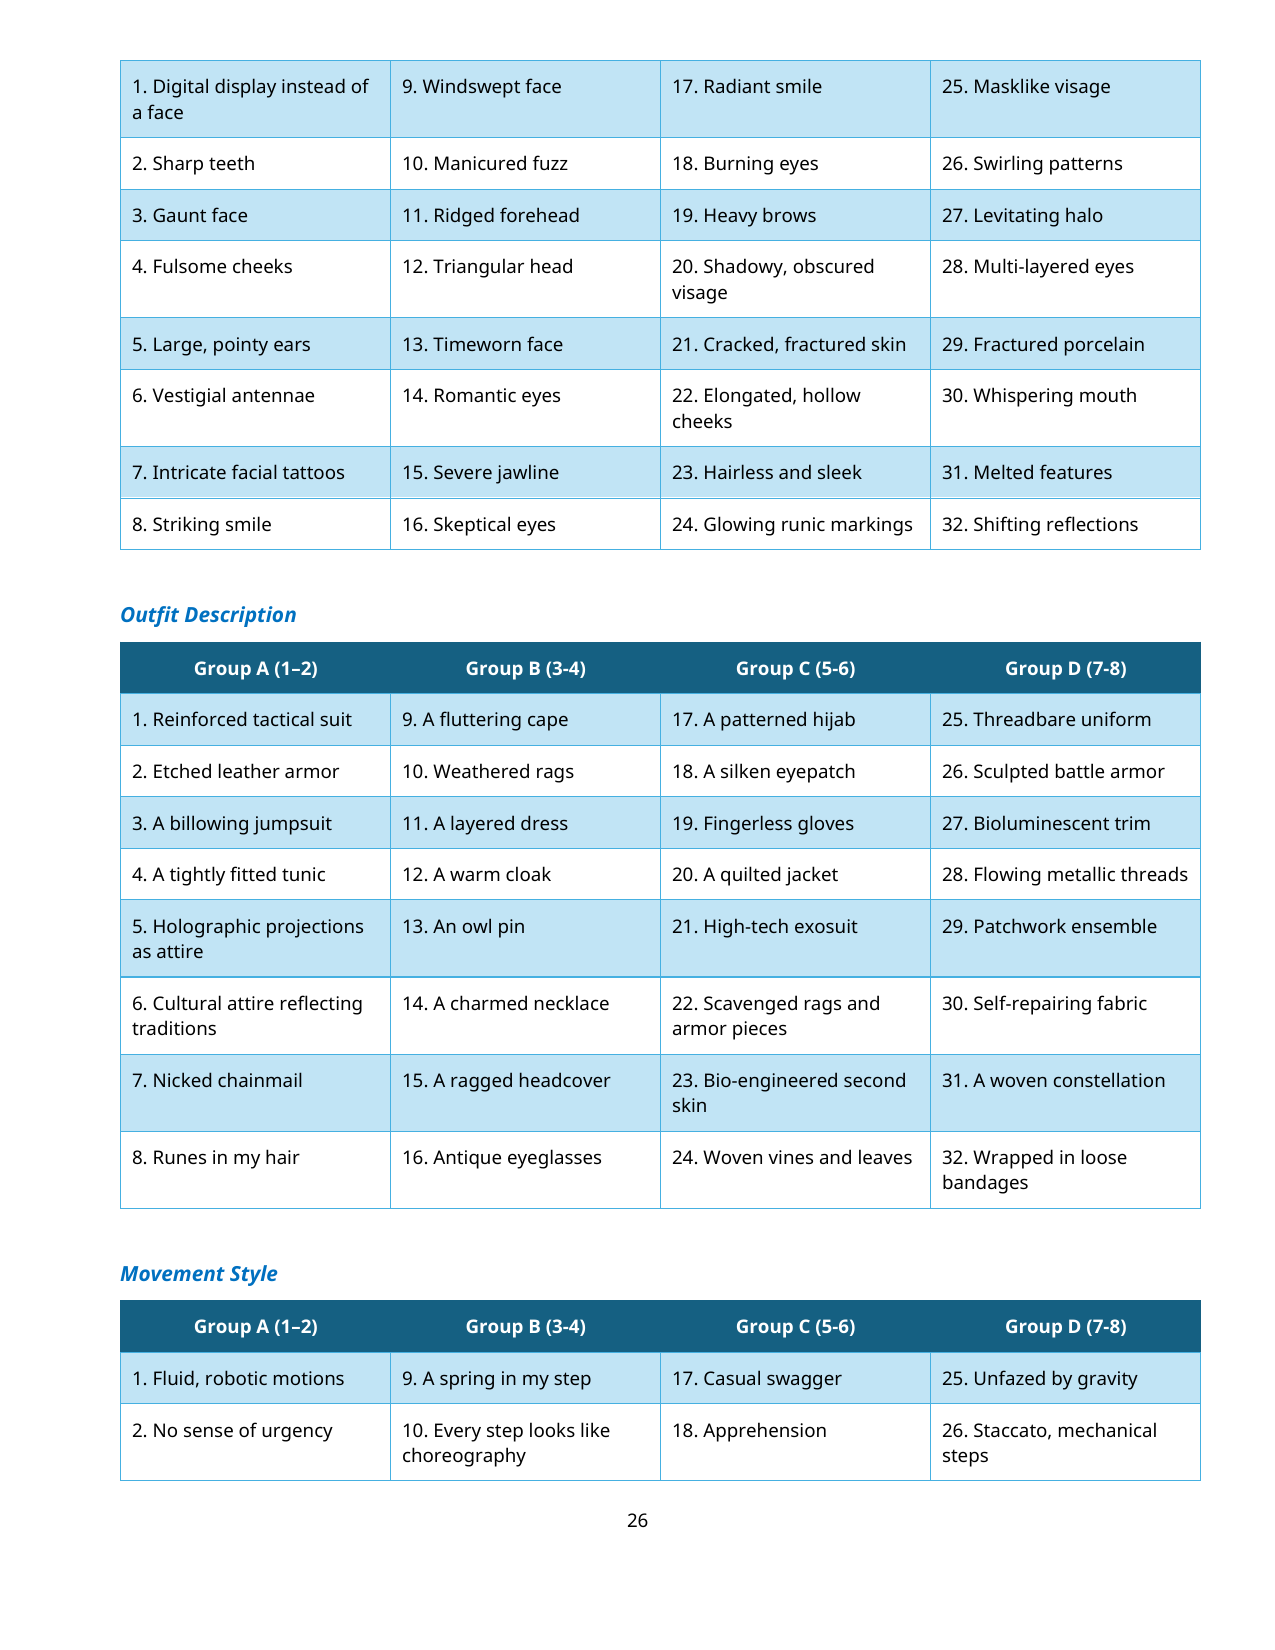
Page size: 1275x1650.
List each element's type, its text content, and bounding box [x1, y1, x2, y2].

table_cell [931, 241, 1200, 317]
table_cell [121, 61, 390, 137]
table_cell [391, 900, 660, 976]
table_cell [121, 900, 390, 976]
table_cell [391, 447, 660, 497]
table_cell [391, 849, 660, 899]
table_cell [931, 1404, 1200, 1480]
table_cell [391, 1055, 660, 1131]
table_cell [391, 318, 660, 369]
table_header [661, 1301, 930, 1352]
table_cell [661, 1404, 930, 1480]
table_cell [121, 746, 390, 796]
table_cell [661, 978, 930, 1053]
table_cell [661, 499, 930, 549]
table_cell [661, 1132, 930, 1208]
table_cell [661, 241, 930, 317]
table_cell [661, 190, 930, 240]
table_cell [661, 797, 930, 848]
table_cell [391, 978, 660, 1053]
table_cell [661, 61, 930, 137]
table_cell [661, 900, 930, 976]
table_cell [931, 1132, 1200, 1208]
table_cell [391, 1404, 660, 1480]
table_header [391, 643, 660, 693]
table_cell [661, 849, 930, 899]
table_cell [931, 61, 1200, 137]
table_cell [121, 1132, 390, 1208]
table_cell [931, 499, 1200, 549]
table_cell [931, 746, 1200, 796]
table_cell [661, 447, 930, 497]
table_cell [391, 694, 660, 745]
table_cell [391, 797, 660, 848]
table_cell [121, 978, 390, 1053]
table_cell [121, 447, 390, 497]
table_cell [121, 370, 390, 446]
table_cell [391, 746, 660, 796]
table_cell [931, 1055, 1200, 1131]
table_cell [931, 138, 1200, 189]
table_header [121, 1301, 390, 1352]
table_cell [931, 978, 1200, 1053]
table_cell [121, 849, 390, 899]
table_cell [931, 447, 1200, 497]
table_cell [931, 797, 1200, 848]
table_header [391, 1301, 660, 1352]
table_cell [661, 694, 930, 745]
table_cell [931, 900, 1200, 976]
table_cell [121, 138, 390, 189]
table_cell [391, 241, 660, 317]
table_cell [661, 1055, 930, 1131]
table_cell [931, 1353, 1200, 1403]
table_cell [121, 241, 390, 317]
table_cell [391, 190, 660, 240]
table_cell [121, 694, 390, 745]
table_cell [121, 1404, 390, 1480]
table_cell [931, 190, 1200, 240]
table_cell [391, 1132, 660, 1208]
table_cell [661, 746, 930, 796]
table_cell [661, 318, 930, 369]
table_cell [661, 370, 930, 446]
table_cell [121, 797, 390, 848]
subtitle Outfit Description [120, 601, 1155, 629]
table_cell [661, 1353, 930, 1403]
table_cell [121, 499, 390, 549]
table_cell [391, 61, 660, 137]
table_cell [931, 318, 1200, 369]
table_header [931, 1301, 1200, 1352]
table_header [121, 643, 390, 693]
subtitle Movement Style [120, 1259, 1155, 1288]
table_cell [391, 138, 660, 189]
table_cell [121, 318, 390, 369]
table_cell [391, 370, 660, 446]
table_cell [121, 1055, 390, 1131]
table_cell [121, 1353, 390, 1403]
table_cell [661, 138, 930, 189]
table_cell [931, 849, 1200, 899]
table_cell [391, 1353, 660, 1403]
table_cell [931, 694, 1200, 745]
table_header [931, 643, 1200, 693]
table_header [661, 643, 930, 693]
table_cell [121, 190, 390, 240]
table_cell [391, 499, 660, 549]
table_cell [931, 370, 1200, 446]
